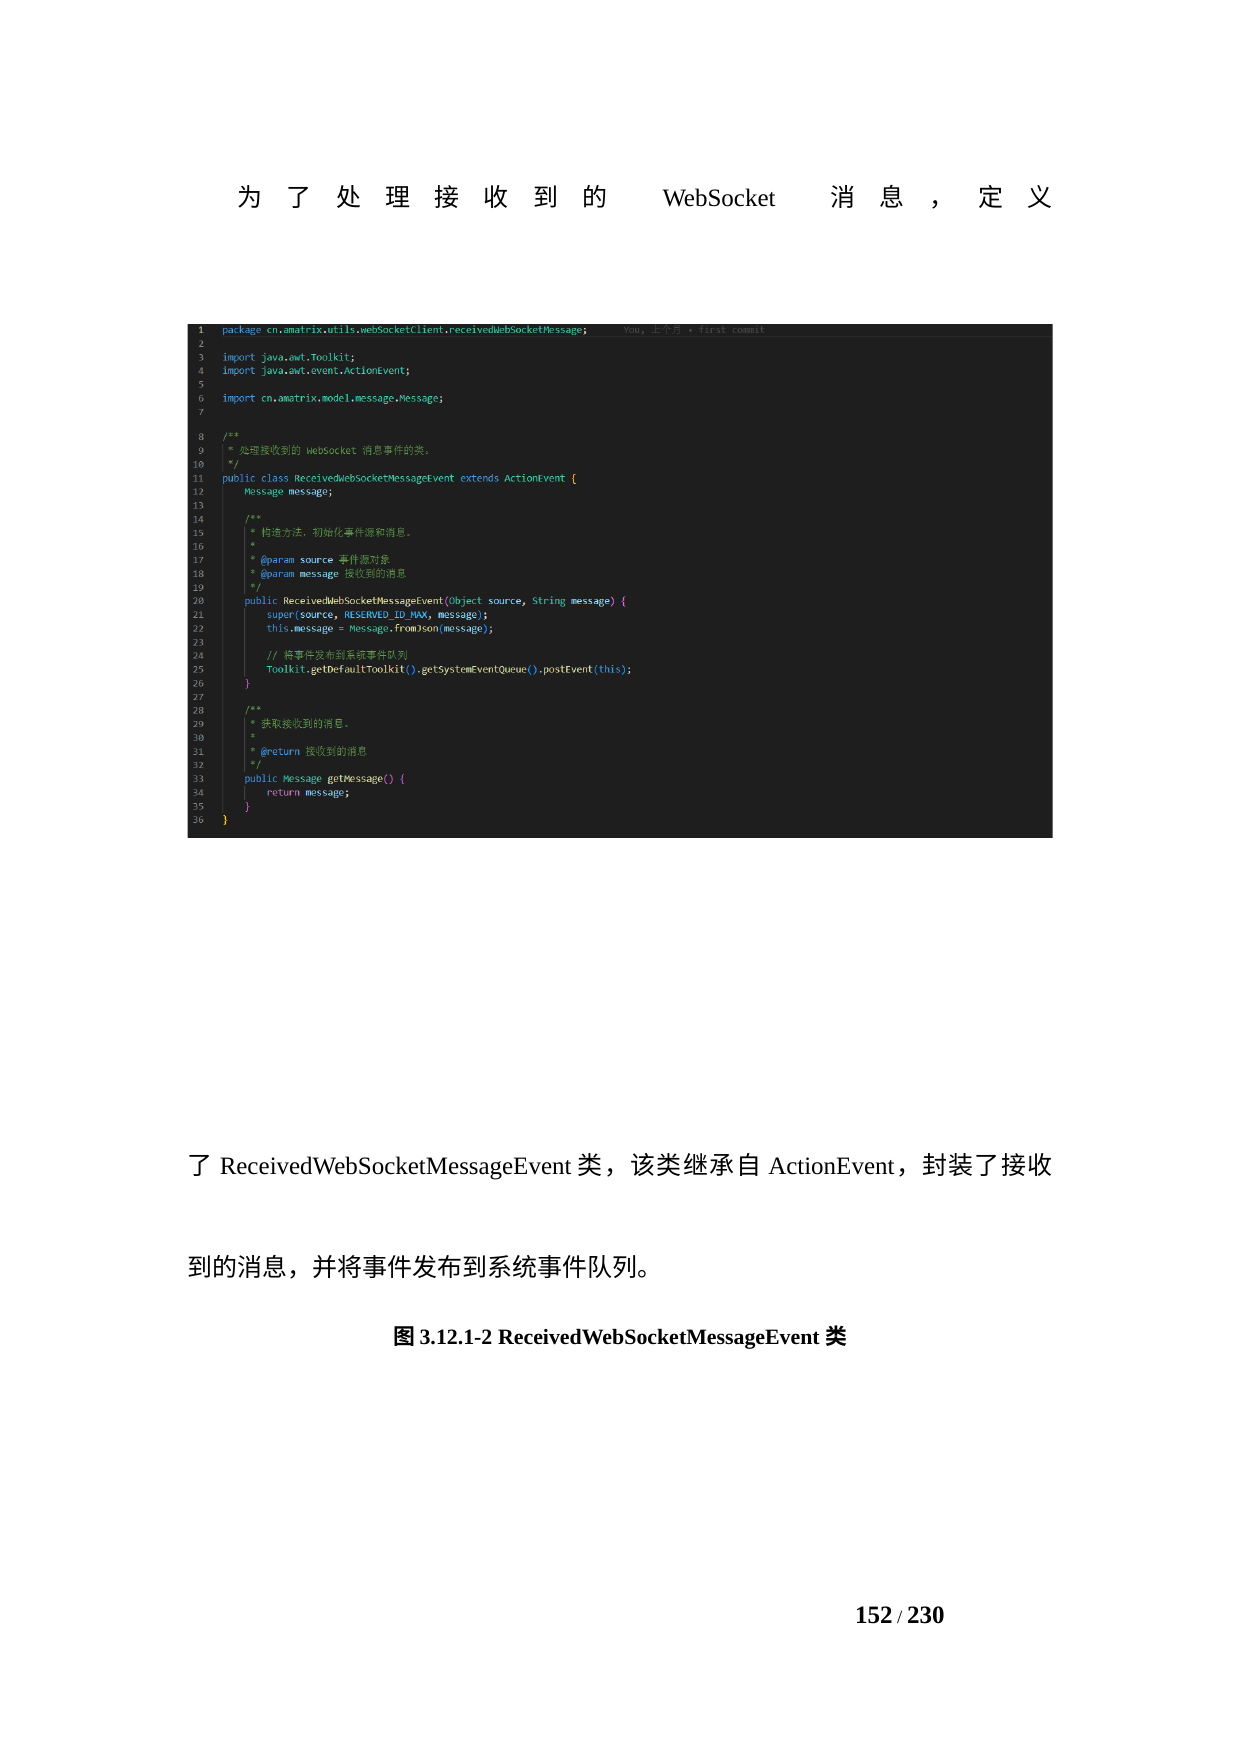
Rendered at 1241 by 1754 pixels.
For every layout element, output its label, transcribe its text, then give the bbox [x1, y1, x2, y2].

text 图3.12.1-2 ReceivedWebSocketMessageEvent 类 [187, 1318, 1053, 1352]
picture [187, 324, 1053, 838]
text 为了处理接收到的 WebSocket 消息，定义了 ReceivedWebSocketMessageEvent 类，该类继承自 ActionEvent，封装了接收到的消息，并将事件发布到系统事件队列。 [187, 838, 1053, 1299]
text 为了处理接收到的 WebSocket 消息，定义了 ReceivedWebSocketMessageEvent 类，该类继承自 ActionEvent，封装了接收到的消息，并将事件发布到系统事件队列。 [187, 162, 1053, 324]
